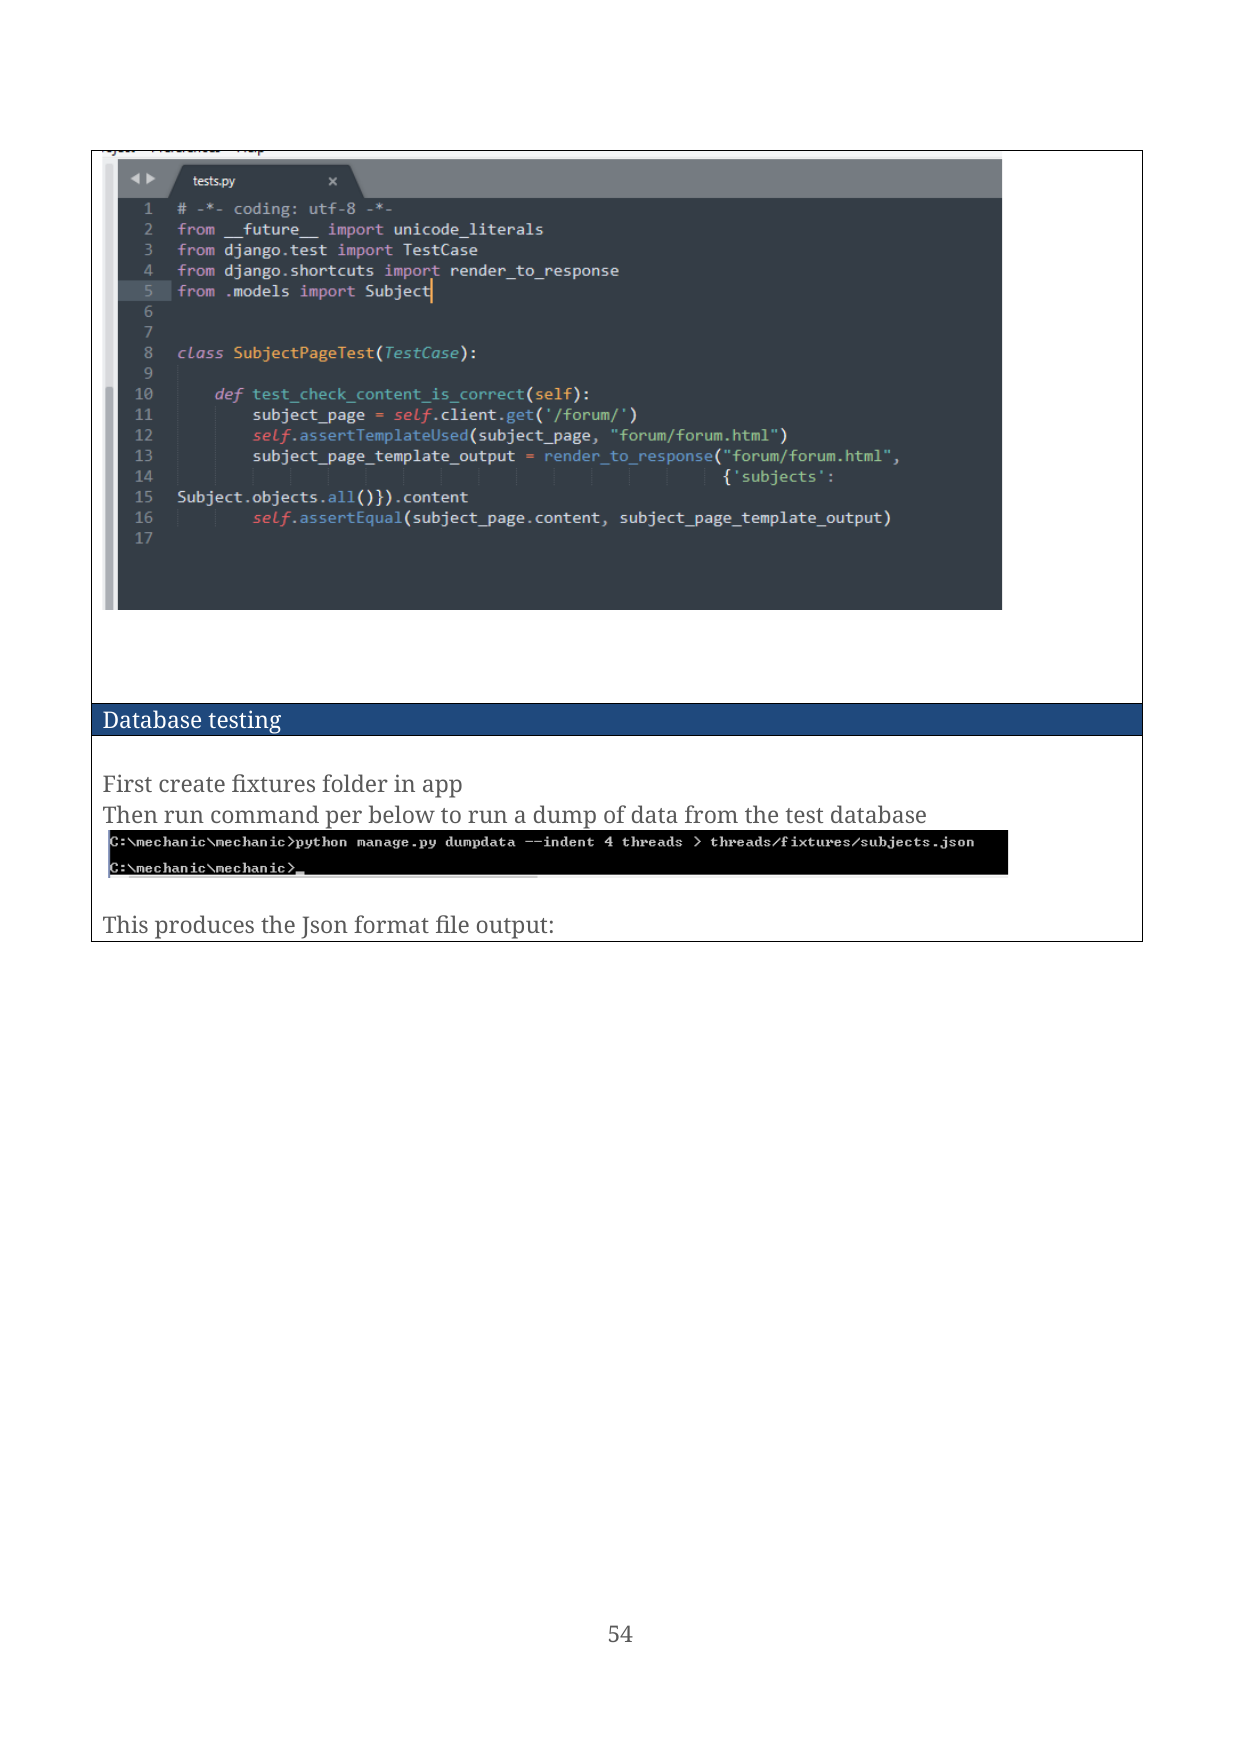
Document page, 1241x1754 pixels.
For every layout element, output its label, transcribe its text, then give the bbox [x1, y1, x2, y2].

picture [102, 151, 1003, 610]
picture [108, 830, 1009, 878]
table_cell First create fixtures folder in app Then run command per below to run a dump of data from the test database This produces the Json format file output: To make it work also need to collect my user data from accounts app Output of user data Updated threads test [92, 736, 1142, 941]
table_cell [92, 151, 1142, 703]
table_cell Database testing [92, 704, 1142, 735]
